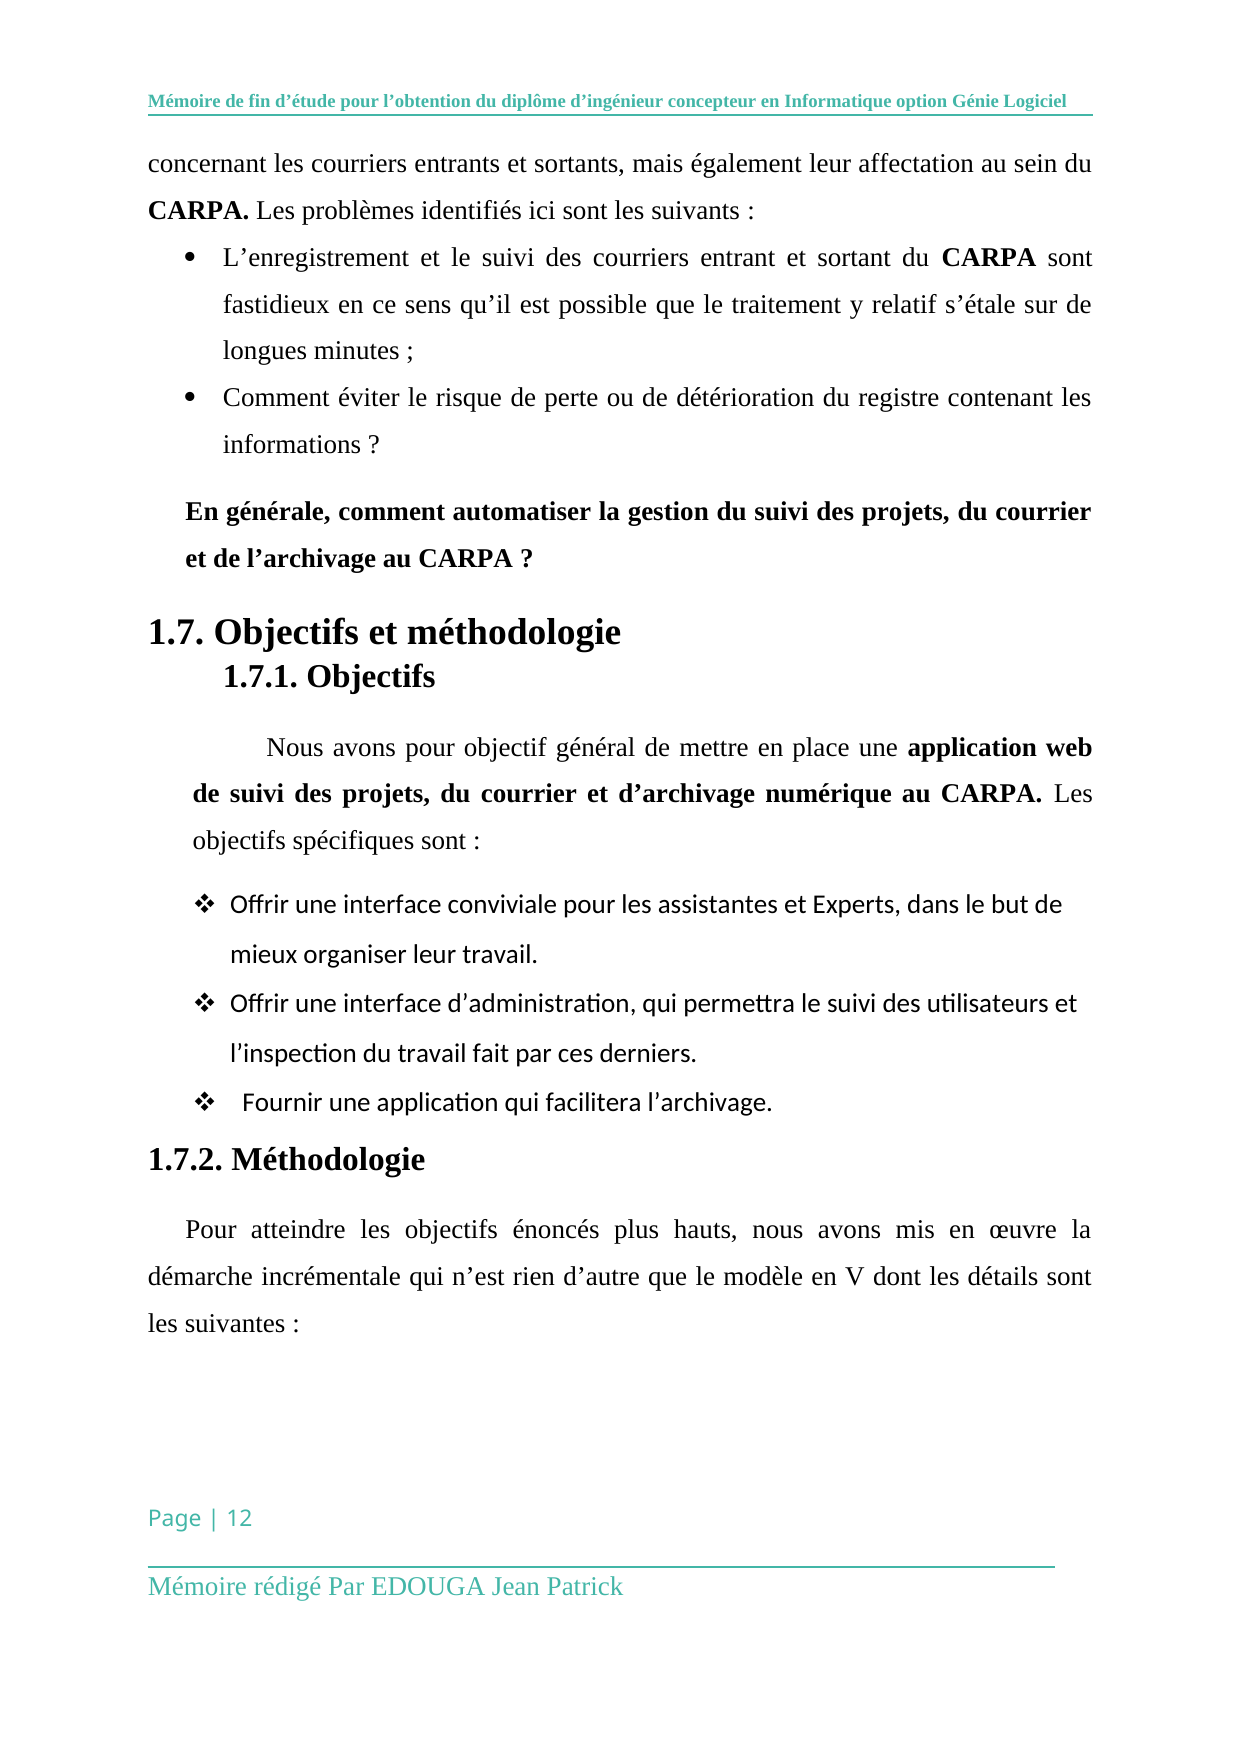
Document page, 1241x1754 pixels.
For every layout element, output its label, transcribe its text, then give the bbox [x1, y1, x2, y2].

subtitle 1.7. Objectifs et méthodologie [148, 609, 1093, 653]
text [148, 148, 1093, 225]
list Offrir une interface conviviale pour les assistantes et Experts, dans le but de mieux organiser leur travail. [192, 888, 1093, 970]
list L’enregistrement et le suivi des courriers entrant et sortant du CARPA sont fastidieux en ce sens qu’il est possible que le traitement y relatif s’étale sur de longues minutes ; [185, 241, 1093, 366]
list Fournir une application qui facilitera l’archivage. [192, 1086, 1093, 1118]
text En générale, comment automatiser la gestion du suivi des projets, du courrier et de l’archivage au CARPA ? [185, 495, 1093, 573]
subtitle 1.7.2. Méthodologie [148, 1139, 1093, 1177]
text Pour atteindre les objectifs énoncés plus hauts, nous avons mis en œuvre la démarche incrémentale qui n’est rien d’autre que le modèle en V dont les détails sont les suivantes : [148, 1213, 1093, 1338]
list Comment éviter le risque de perte ou de détérioration du registre contenant les informations ? [185, 381, 1093, 459]
text Nous avons pour objectif général de mettre en place une application web de suivi des projets, du courrier et d’archivage numérique au CARPA. Les objectifs spécifiques sont : [192, 731, 1093, 855]
subtitle 1.7.1. Objectifs [148, 657, 1093, 695]
list Offrir une interface d’administration, qui permettra le suivi des utilisateurs et l’inspection du travail fait par ces derniers. [192, 987, 1093, 1069]
